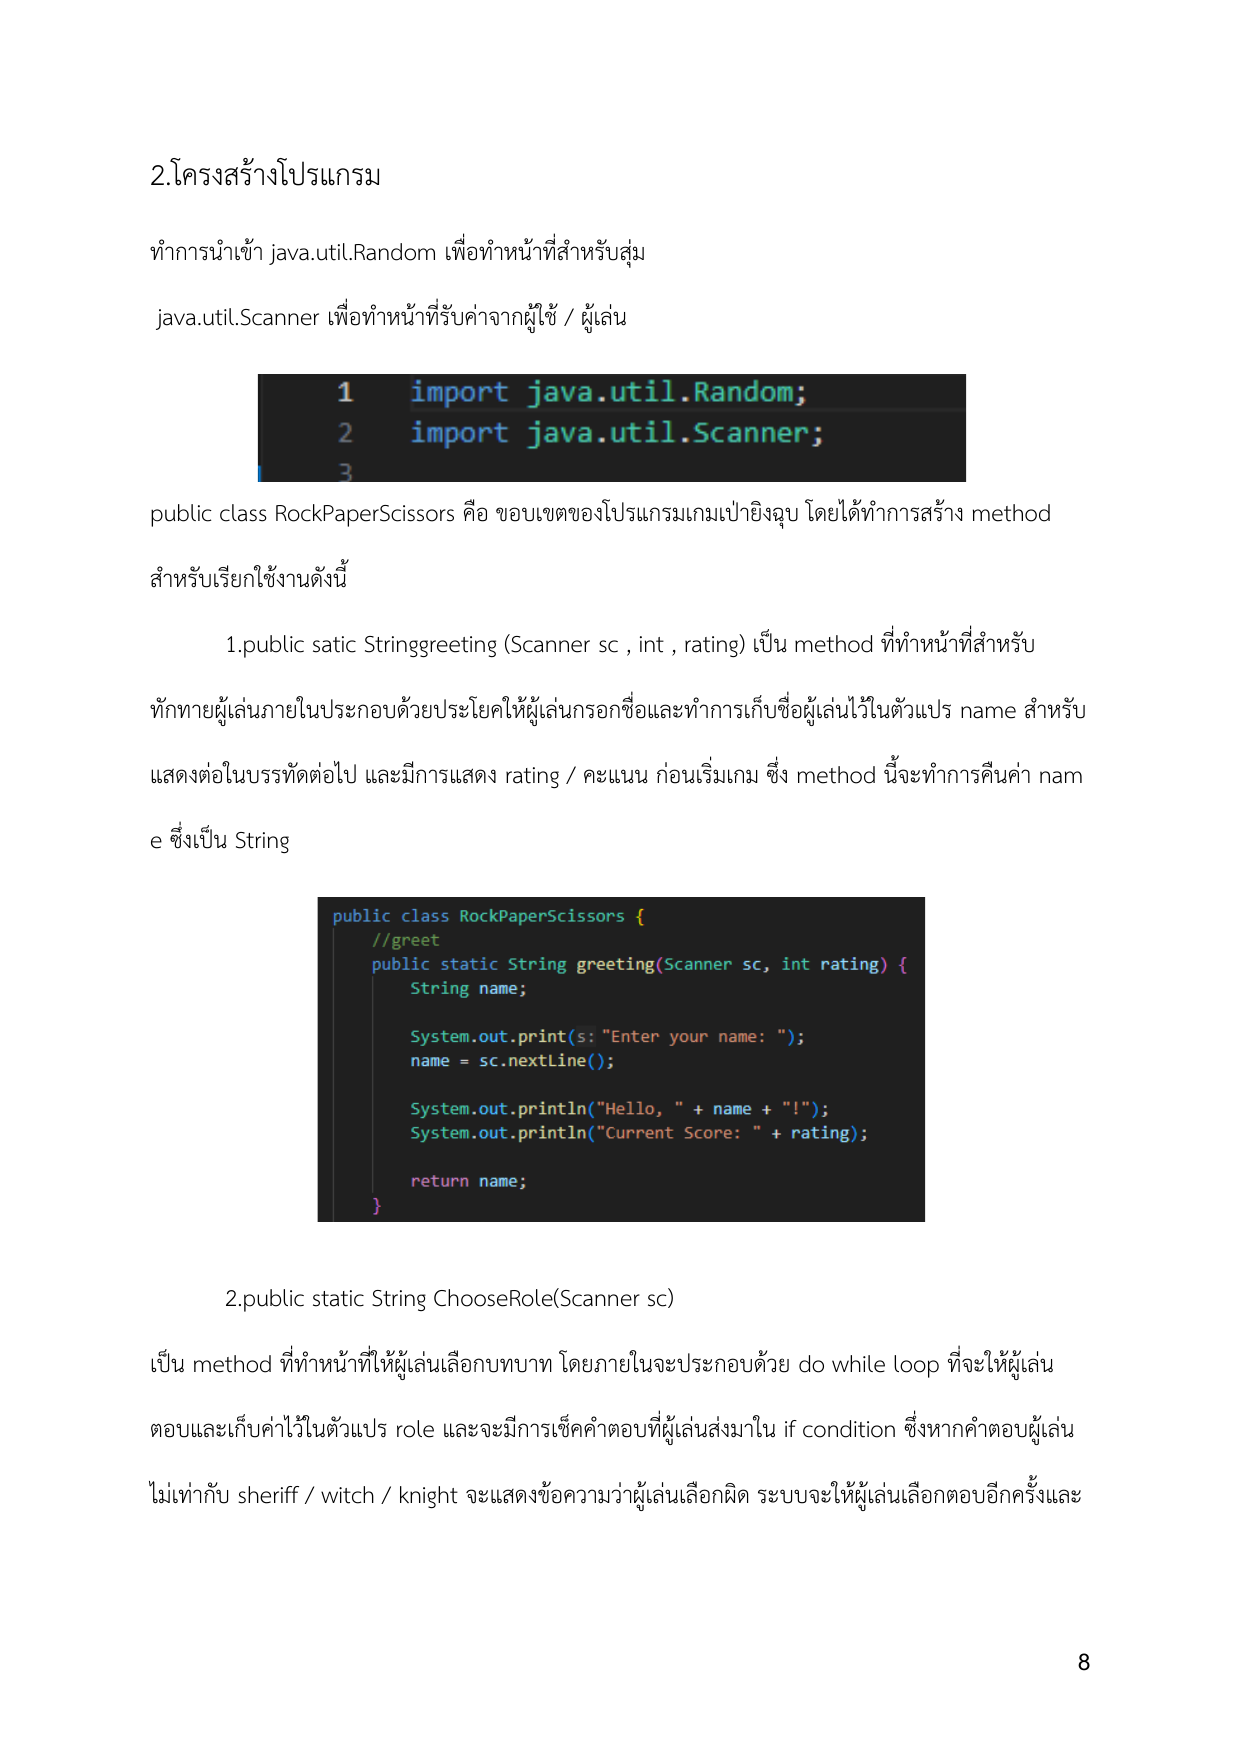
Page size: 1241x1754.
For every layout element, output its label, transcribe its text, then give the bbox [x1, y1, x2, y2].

text ทำการนำเข้า java.util.Random เพื่อทำหน้าที่สำหรับสุ่ม [150, 232, 1090, 276]
text java.util.Scanner เพื่อทำหน้าที่รับค่าจากผู้ใช้ / ผู้เล่น [150, 297, 1090, 341]
text 2.โครงสร้างโปรแกรม [150, 150, 1090, 204]
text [150, 1344, 1090, 1518]
picture [257, 374, 967, 482]
text 1.public satic Stringgreeting (Scanner sc , int , rating) เป็นmethodที่ทำหน้าที่สำหรับทักทายผู้เล่นภายในประกอบด้วยประโยคให้ผู้เล่นกรอกชื่อและทำการเก็บชื่อผู้เล่นไว้ในตัวแปร name สำหรับแสดงต่อในบรรทัดต่อไป และมีการแสดง rating / คะแนน ก่อนเริ่มเกม ซึ่ง method นี้จะทำการคืนค่า name ซึ่งเป็น String [150, 624, 1090, 864]
text 2.public static String ChooseRole(Scanner sc) [150, 1278, 1090, 1322]
picture [317, 897, 926, 1222]
text public class RockPaperScissors คือ ขอบเขตของโปรแกรมเกมเป่ายิงฉุบ โดยได้ทำการสร้าง method สำหรับเรียกใช้งานดังนี้ [150, 493, 1090, 603]
